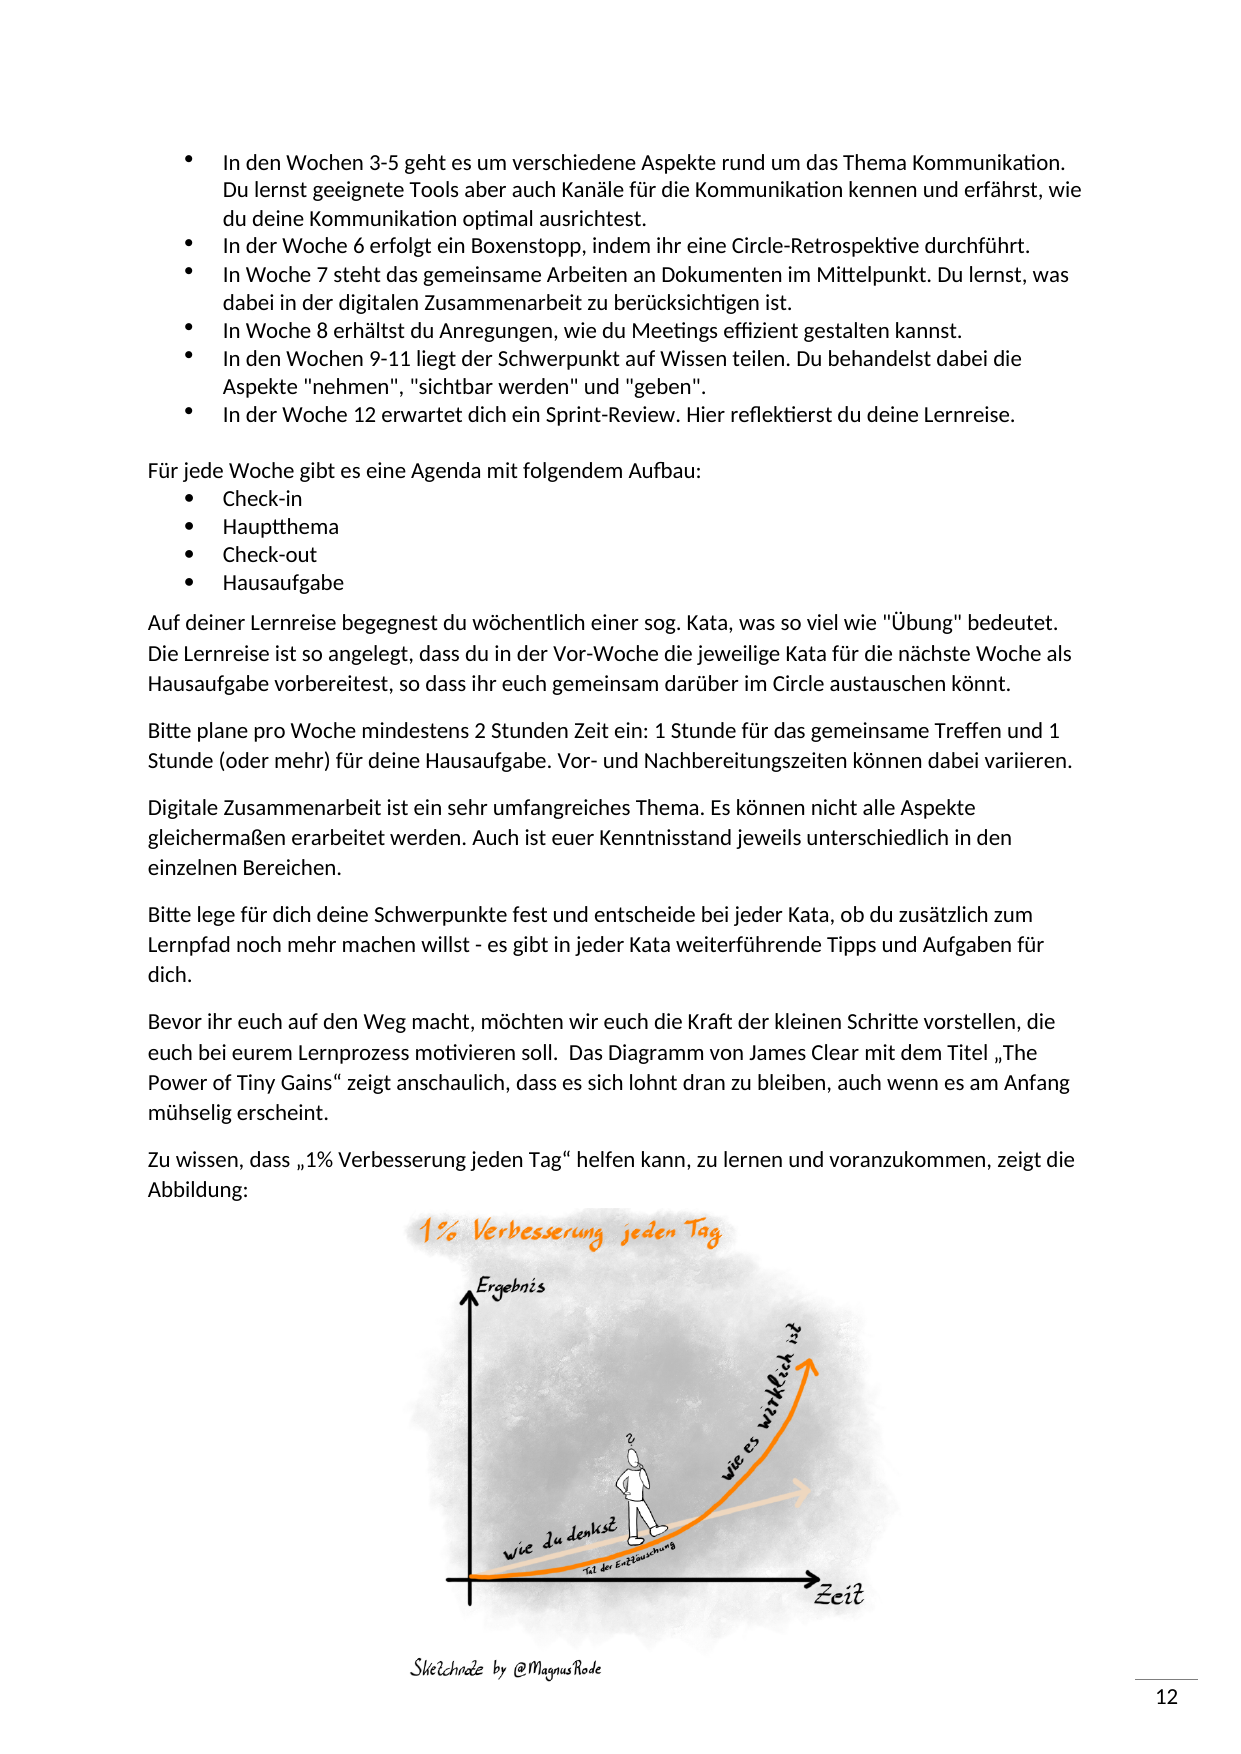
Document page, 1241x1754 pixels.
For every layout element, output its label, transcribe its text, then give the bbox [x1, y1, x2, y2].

text Digitale Zusammenarbeit ist ein sehr umfangreiches Thema. Es können nicht alle Aspekte gleichermaßen erarbeitet werden. Auch ist euer Kenntnisstand jeweils unterschiedlich in den einzelnen Bereichen. [148, 793, 1093, 881]
text Bitte lege für dich deine Schwerpunkte fest und entscheide bei jeder Kata, ob du zusätzlich zum Lernpfad noch mehr machen willst - es gibt in jeder Kata weiterführende Tipps und Aufgaben für dich. [148, 900, 1093, 988]
list Check-out [185, 540, 1093, 568]
list Check-in [185, 484, 1093, 512]
list In Woche 7 steht das gemeinsame Arbeiten an Dokumenten im Mittelpunkt. Du lernst, was dabei in der digitalen Zusammenarbeit zu berücksichtigen ist. [185, 260, 1093, 316]
text Bitte plane pro Woche mindestens 2 Stunden Zeit ein: 1 Stunde für das gemeinsame Treffen und 1 Stunde (oder mehr) für deine Hausaufgabe. Vor- und Nachbereitungszeiten können dabei variieren. [148, 716, 1093, 774]
list In der Woche 6 erfolgt ein Boxenstopp, indem ihr eine Circle-Retrospektive durchführt. [185, 232, 1093, 260]
text Für jede Woche gibt es eine Agenda mit folgendem Aufbau: [148, 456, 1093, 484]
text Bevor ihr euch auf den Weg macht, möchten wir euch die Kraft der kleinen Schritte vorstellen, die euch bei eurem Lernprozess motivieren soll. Das Diagramm von James Clear mit dem Titel „The Power of Tiny Gains“ zeigt anschaulich, dass es sich lohnt dran zu bleiben, auch wenn es am Anfang mühselig erscheint. [148, 1007, 1093, 1126]
text Auf deiner Lernreise begegnest du wöchentlich einer sog. Kata, was so viel wie "Übung" bedeutet. Die Lernreise ist so angelegt, dass du in der Vor-Woche die jeweilige Kata für die nächste Woche als Hausaufgabe vorbereitest, so dass ihr euch gemeinsam darüber im Circle austauschen könnt. [148, 608, 1093, 697]
list In der Woche 12 erwartet dich ein Sprint-Review. Hier reflektierst du deine Lernreise. [185, 400, 1093, 428]
list In den Wochen 9-11 liegt der Schwerpunkt auf Wissen teilen. Du behandelst dabei die Aspekte "nehmen", "sichtbar werden" und "geben". [185, 344, 1093, 400]
list In den Wochen 3-5 geht es um verschiedene Aspekte rund um das Thema Kommunikation. Du lernst geeignete Tools aber auch Kanäle für die Kommunikation kennen und erfährst, wie du deine Kommunikation optimal ausrichtest. [185, 148, 1093, 232]
text Zu wissen, dass „1% Verbesserung jeden Tag“ helfen kann, zu lernen und voranzukommen, zeigt die Abbildung: [148, 1145, 1093, 1203]
picture [392, 1208, 907, 1688]
list Hausaufgabe [185, 568, 1093, 596]
list Hauptthema [185, 512, 1093, 540]
list In Woche 8 erhältst du Anregungen, wie du Meetings effizient gestalten kannst. [185, 316, 1093, 344]
